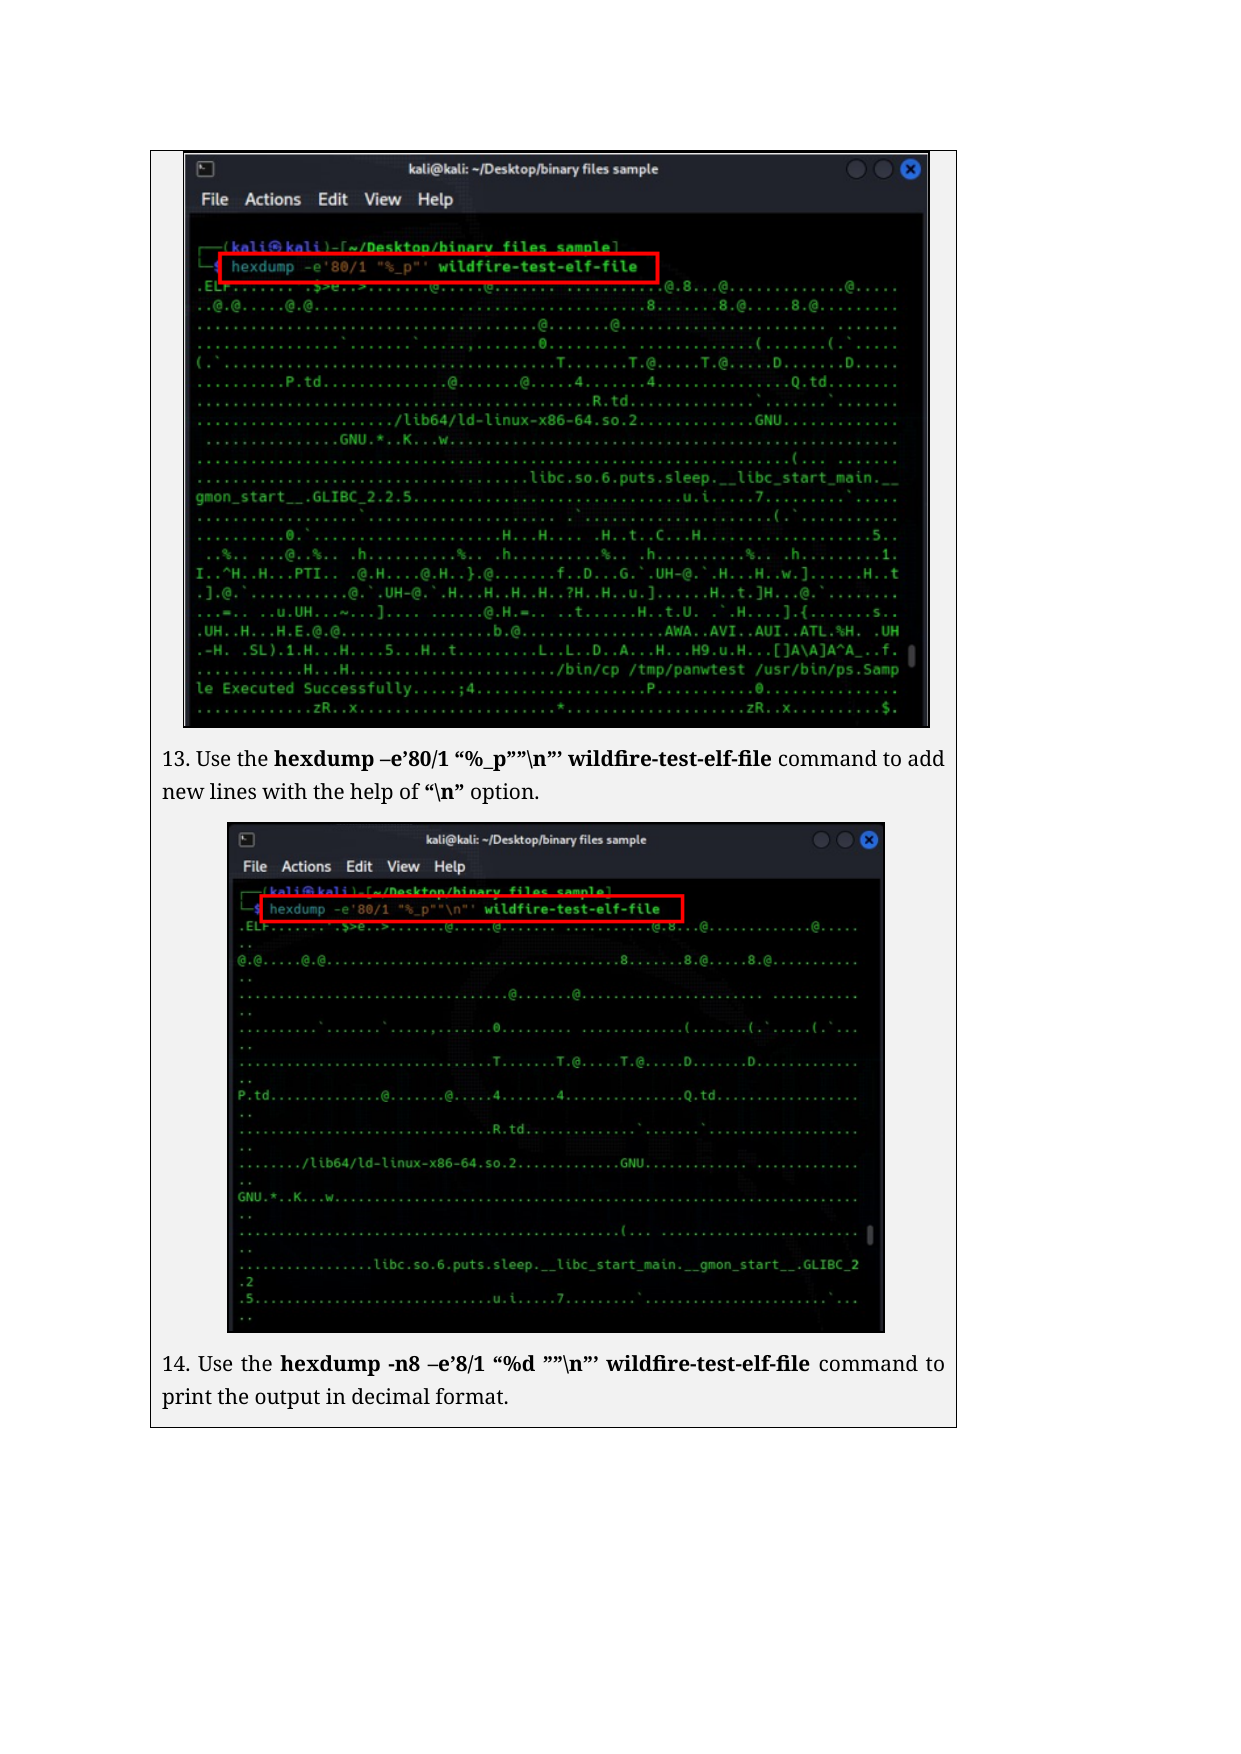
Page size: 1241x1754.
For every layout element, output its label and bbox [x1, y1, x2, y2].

table_header [151, 151, 956, 1427]
picture [229, 824, 883, 1331]
picture [184, 153, 928, 726]
